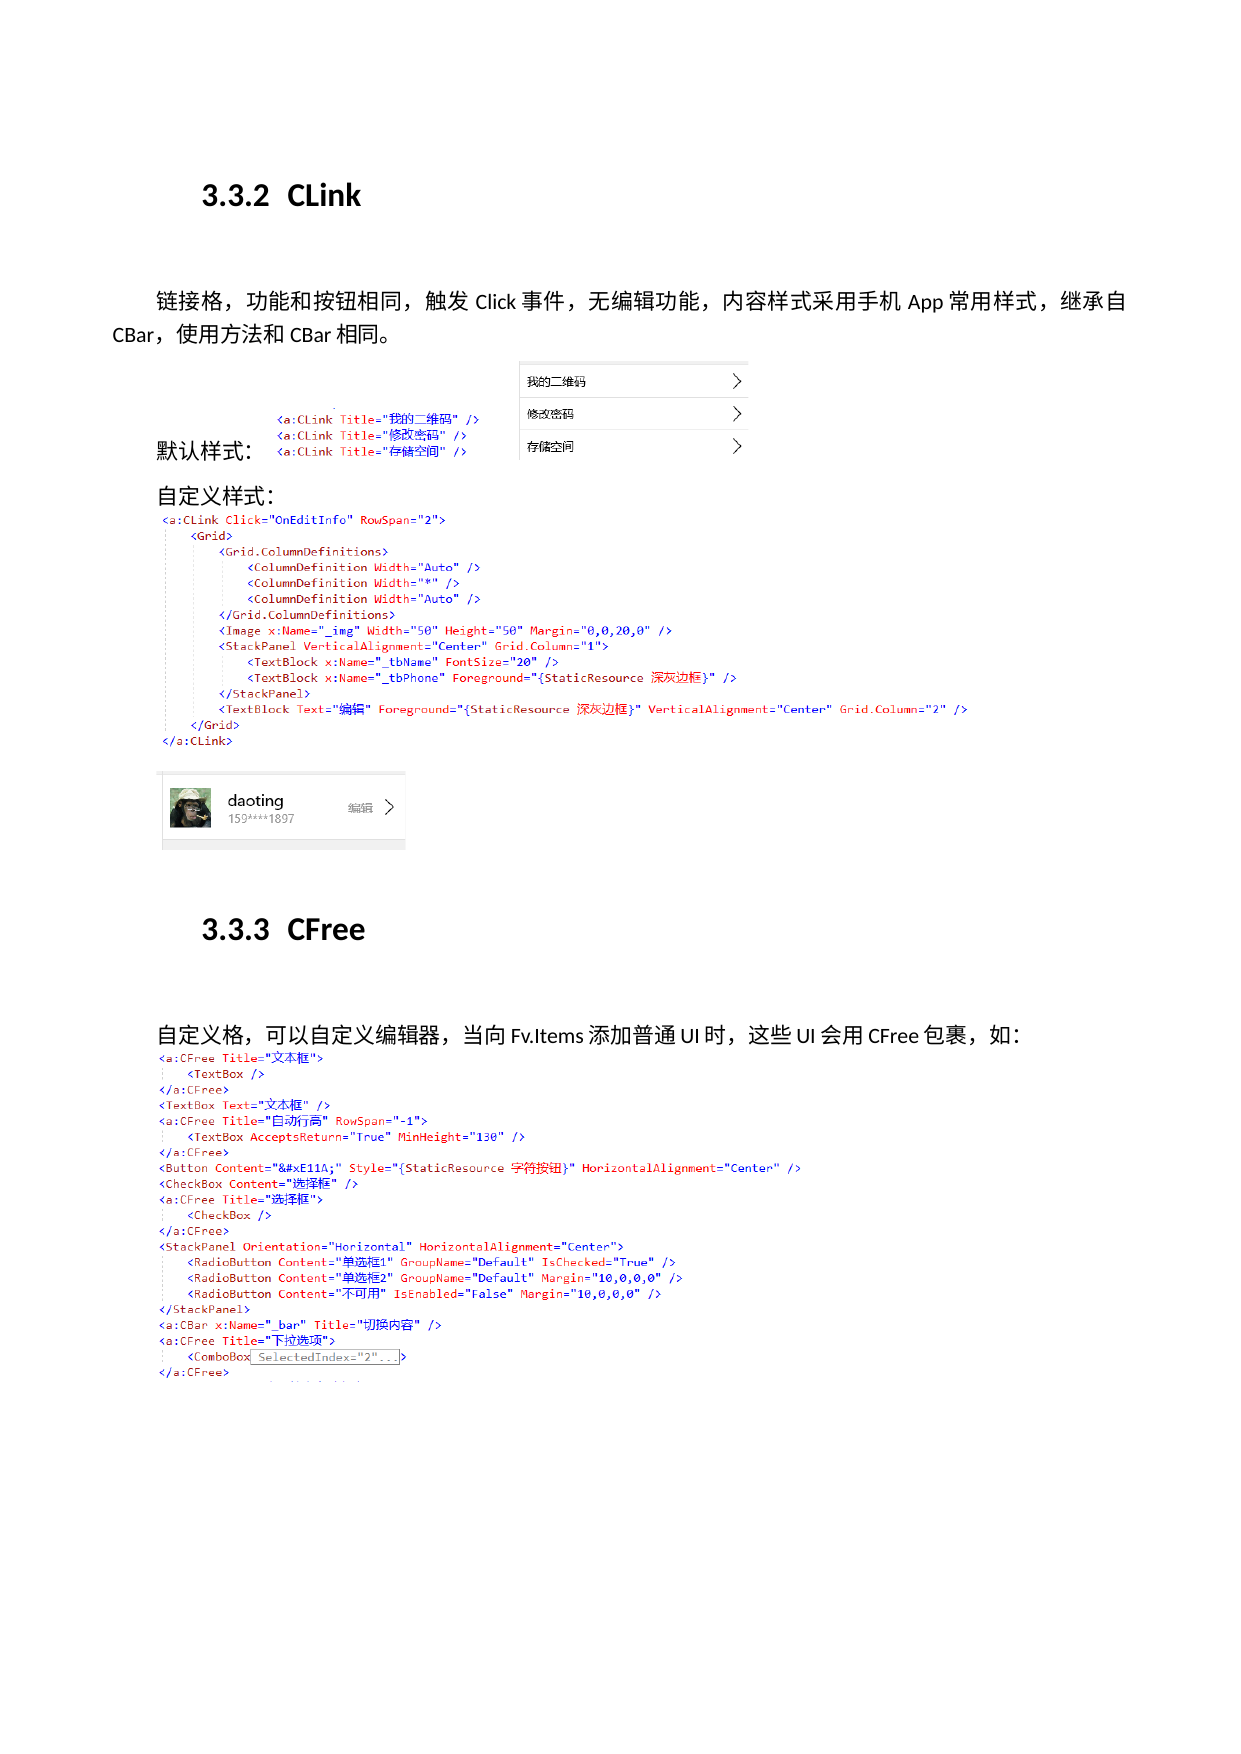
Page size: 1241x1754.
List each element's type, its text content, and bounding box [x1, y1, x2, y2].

picture [265, 408, 505, 460]
text 自定义格，可以自定义编辑器，当向Fv.Items添加普通UI时，这些UI会用CFree包裹，如： [112, 1018, 1128, 1050]
text 自定义样式： [112, 479, 1128, 511]
picture [156, 1050, 807, 1382]
picture [514, 361, 749, 460]
subtitle CFree [201, 896, 1128, 961]
picture [156, 511, 975, 750]
text 链接格，功能和按钮相同，触发Click事件，无编辑功能，内容样式采用手机App常用样式，继承自CBar，使用方法和CBar相同。 [112, 284, 1128, 349]
picture [156, 771, 406, 850]
subtitle CLink [201, 162, 1128, 227]
